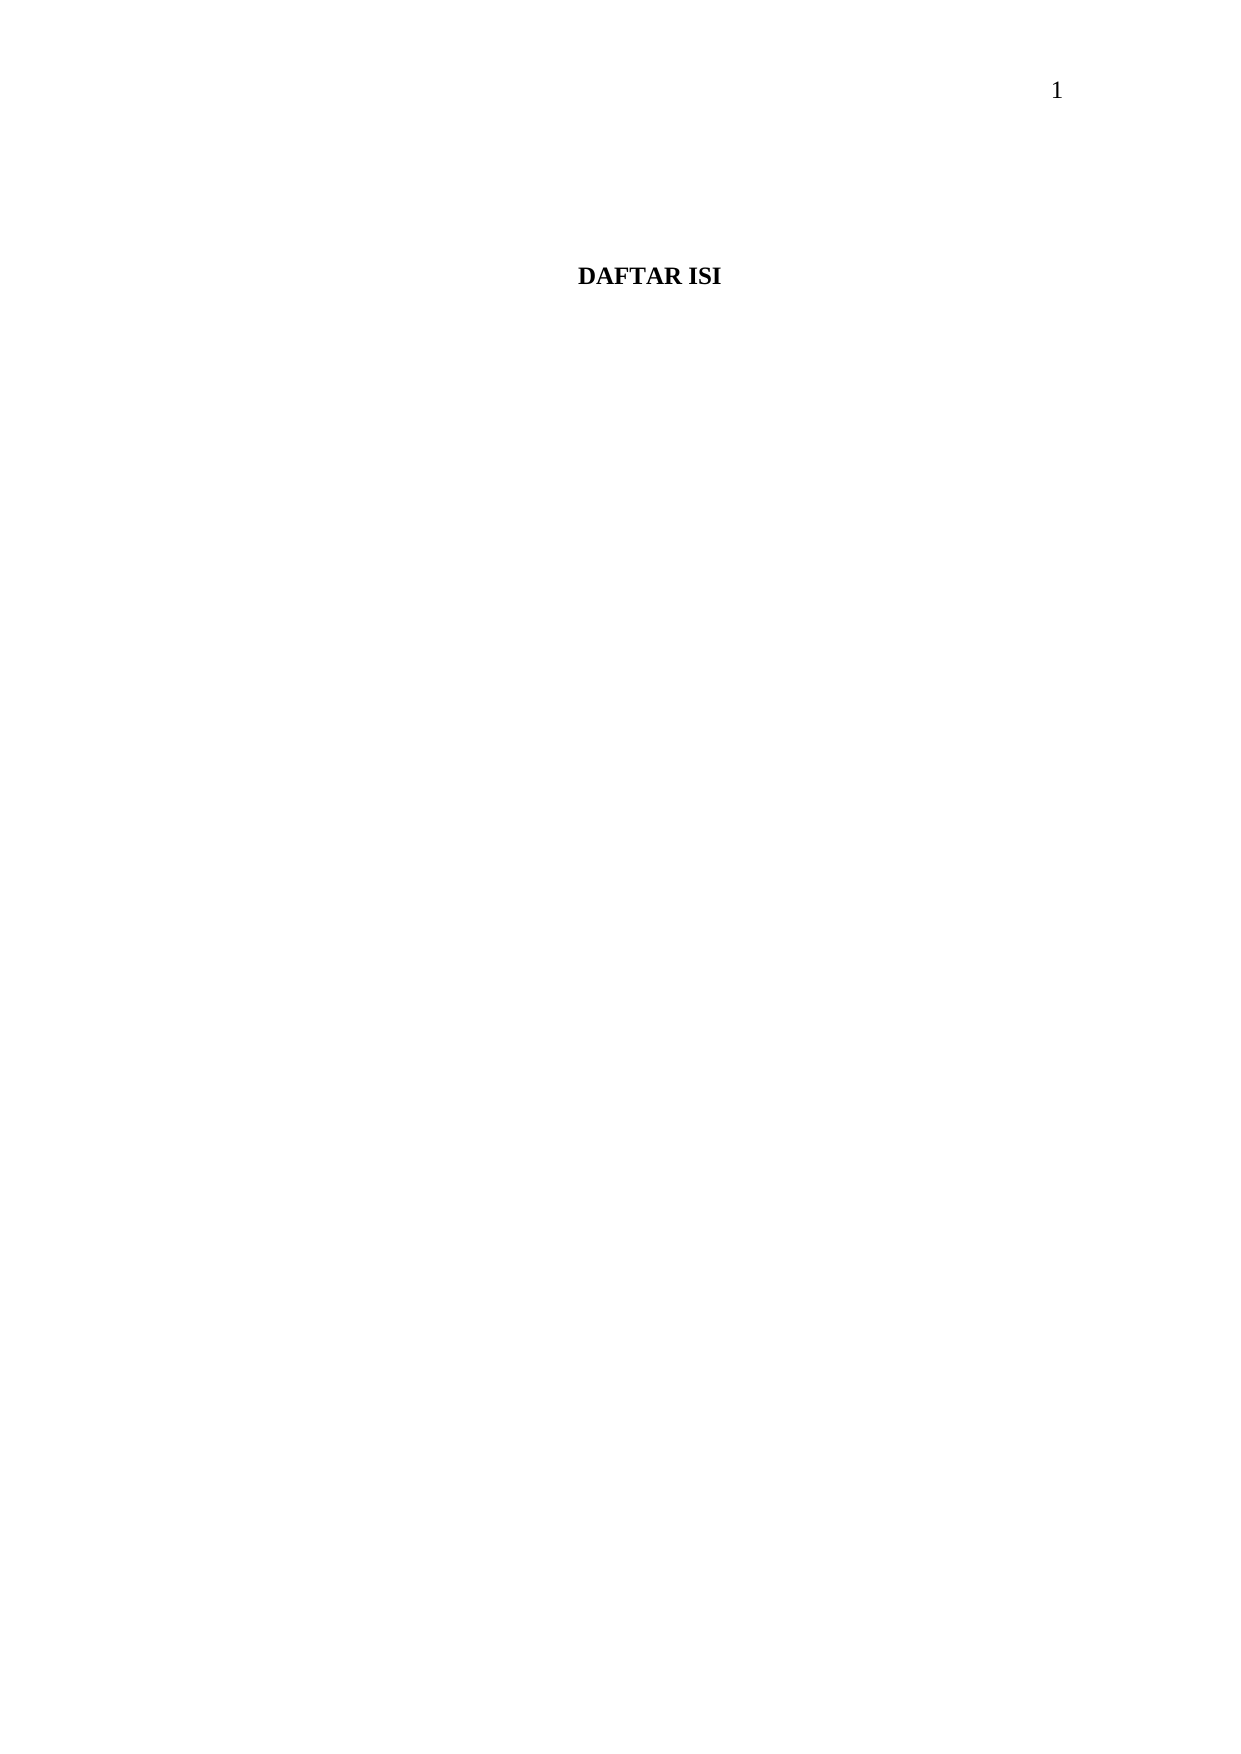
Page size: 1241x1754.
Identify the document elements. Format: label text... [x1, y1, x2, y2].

subtitle DAFTAR ISI [236, 261, 1063, 290]
